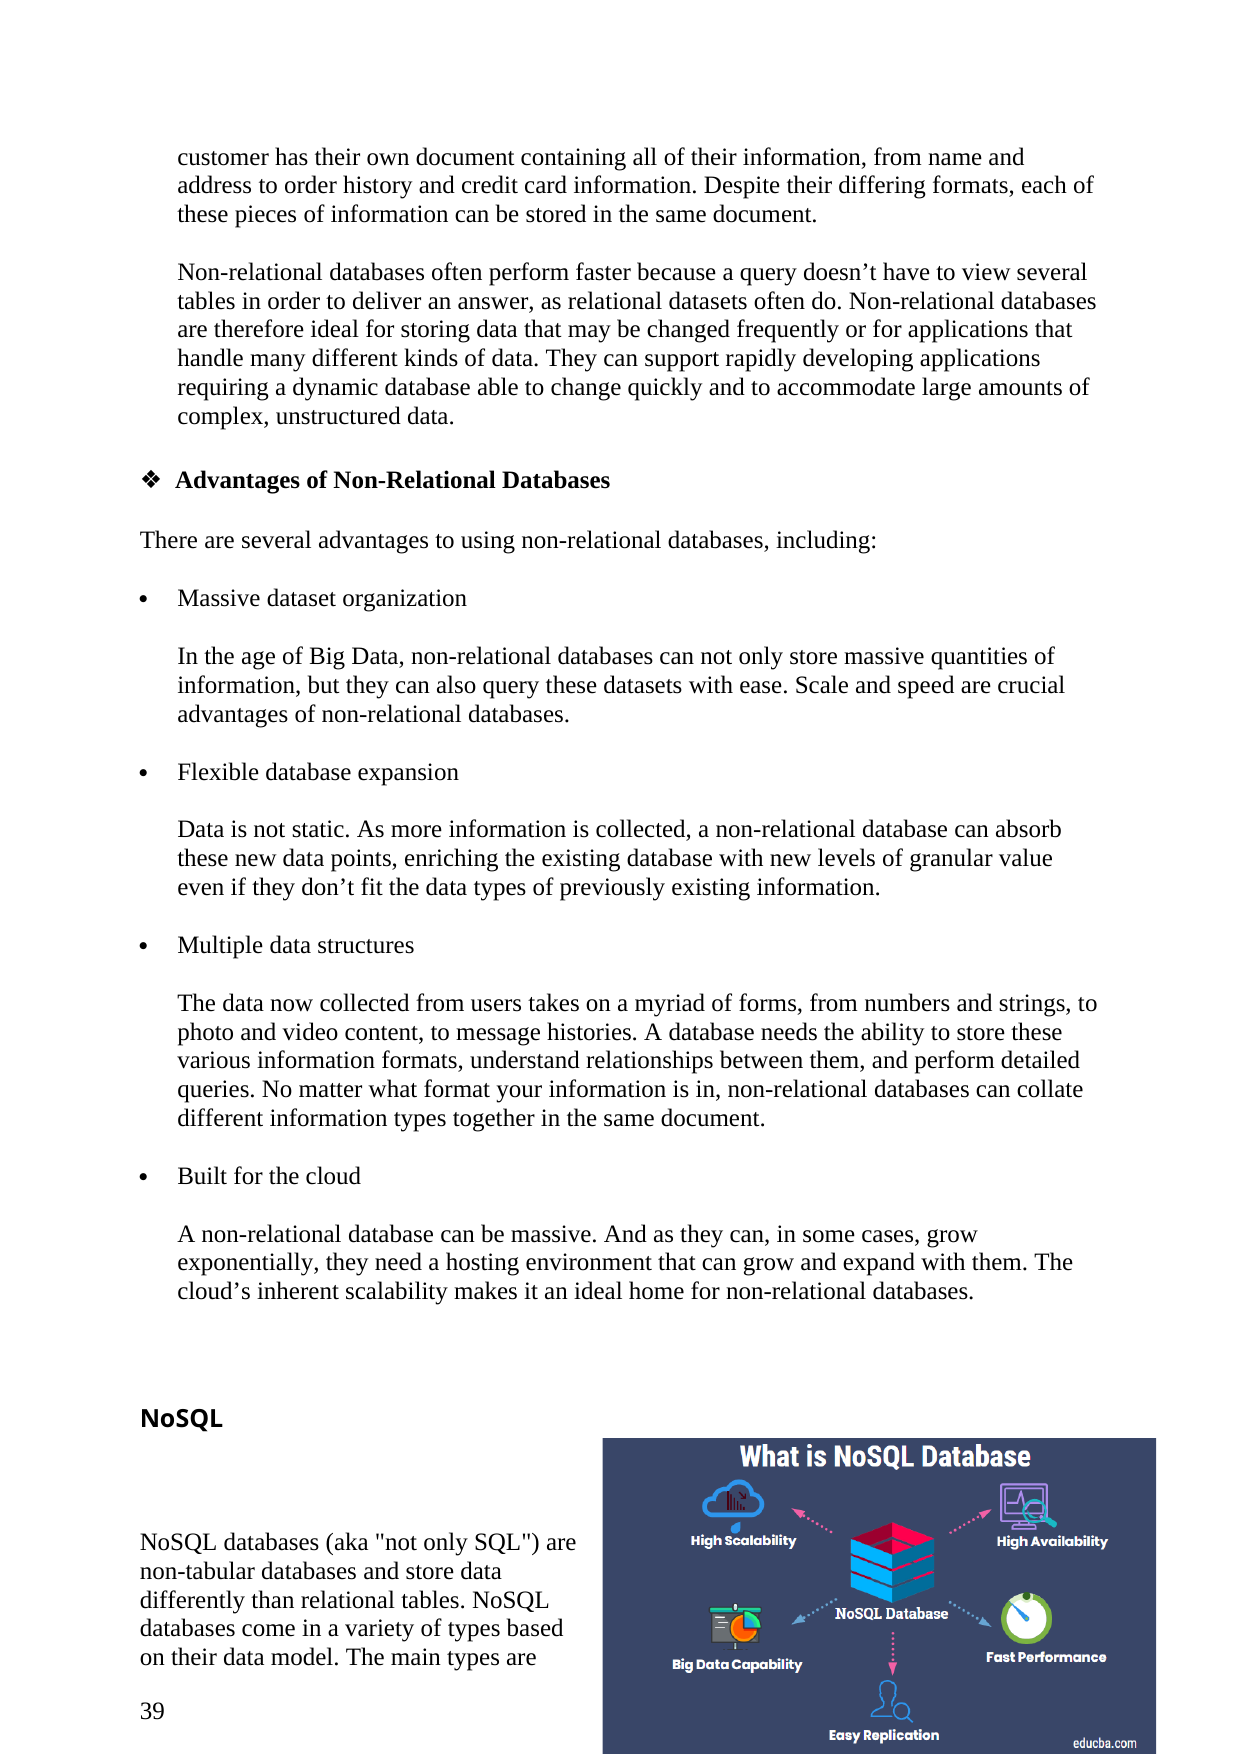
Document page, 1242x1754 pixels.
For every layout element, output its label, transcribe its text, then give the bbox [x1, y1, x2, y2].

text In the age of Big Data, non-relational databases can not only store massive quantities of information, but they can also query these datasets with ease. Scale and speed are crucial advantages of non-relational databases. [177, 990, 1098, 1077]
text Non-relational databases often perform faster because a query doesn’t have to view several tables in order to deliver an answer, as relational datasets often do. Non-relational databases are therefore ideal for storing data that may be changed frequently or for applications that handle many different kinds of data. They can support rapidly developing applications requiring a dynamic database able to change quickly and to accommodate large amounts of complex, unstructured data. [177, 606, 1098, 779]
text The data now collected from users takes on a myriad of forms, from numbers and strings, to photo and video content, to message histories. A database needs the ability to store these various information formats, understand relationships between them, and perform detailed queries. No matter what format your information is in, non-relational databases can collate different information types together in the same document. [177, 1337, 1098, 1481]
list Multiple data structures [139, 1279, 1098, 1308]
text Non-relational databases are often used when large quantities of complex and diverse data need to be organized. For example, a large store might have a database in which each customer has their own document containing all of their information, from name and address to order history and credit card information. Despite their differing formats, each of these pieces of information can be stored in the same document. [177, 433, 1098, 577]
list Massive dataset organization [139, 932, 1098, 961]
text There are several advantages to using non-relational databases, including: [139, 874, 1098, 903]
text ❖ Advantages of Non-Relational Databases [139, 808, 1098, 845]
text A non-relational database can be massive. And as they can, in some cases, grow exponentially, they need a hosting environment that can grow and expand with them. The cloud’s inherent scalability makes it an ideal home for non-relational databases. [177, 1568, 1098, 1654]
list Built for the cloud [139, 1510, 1098, 1539]
list Flexible database expansion [139, 1106, 1098, 1134]
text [177, 142, 1098, 404]
text Data is not static. As more information is collected, a non-relational database can absorb these new data points, enriching the existing database with new levels of granular value even if they don’t fit the data types of previously existing information. [177, 1164, 1098, 1250]
